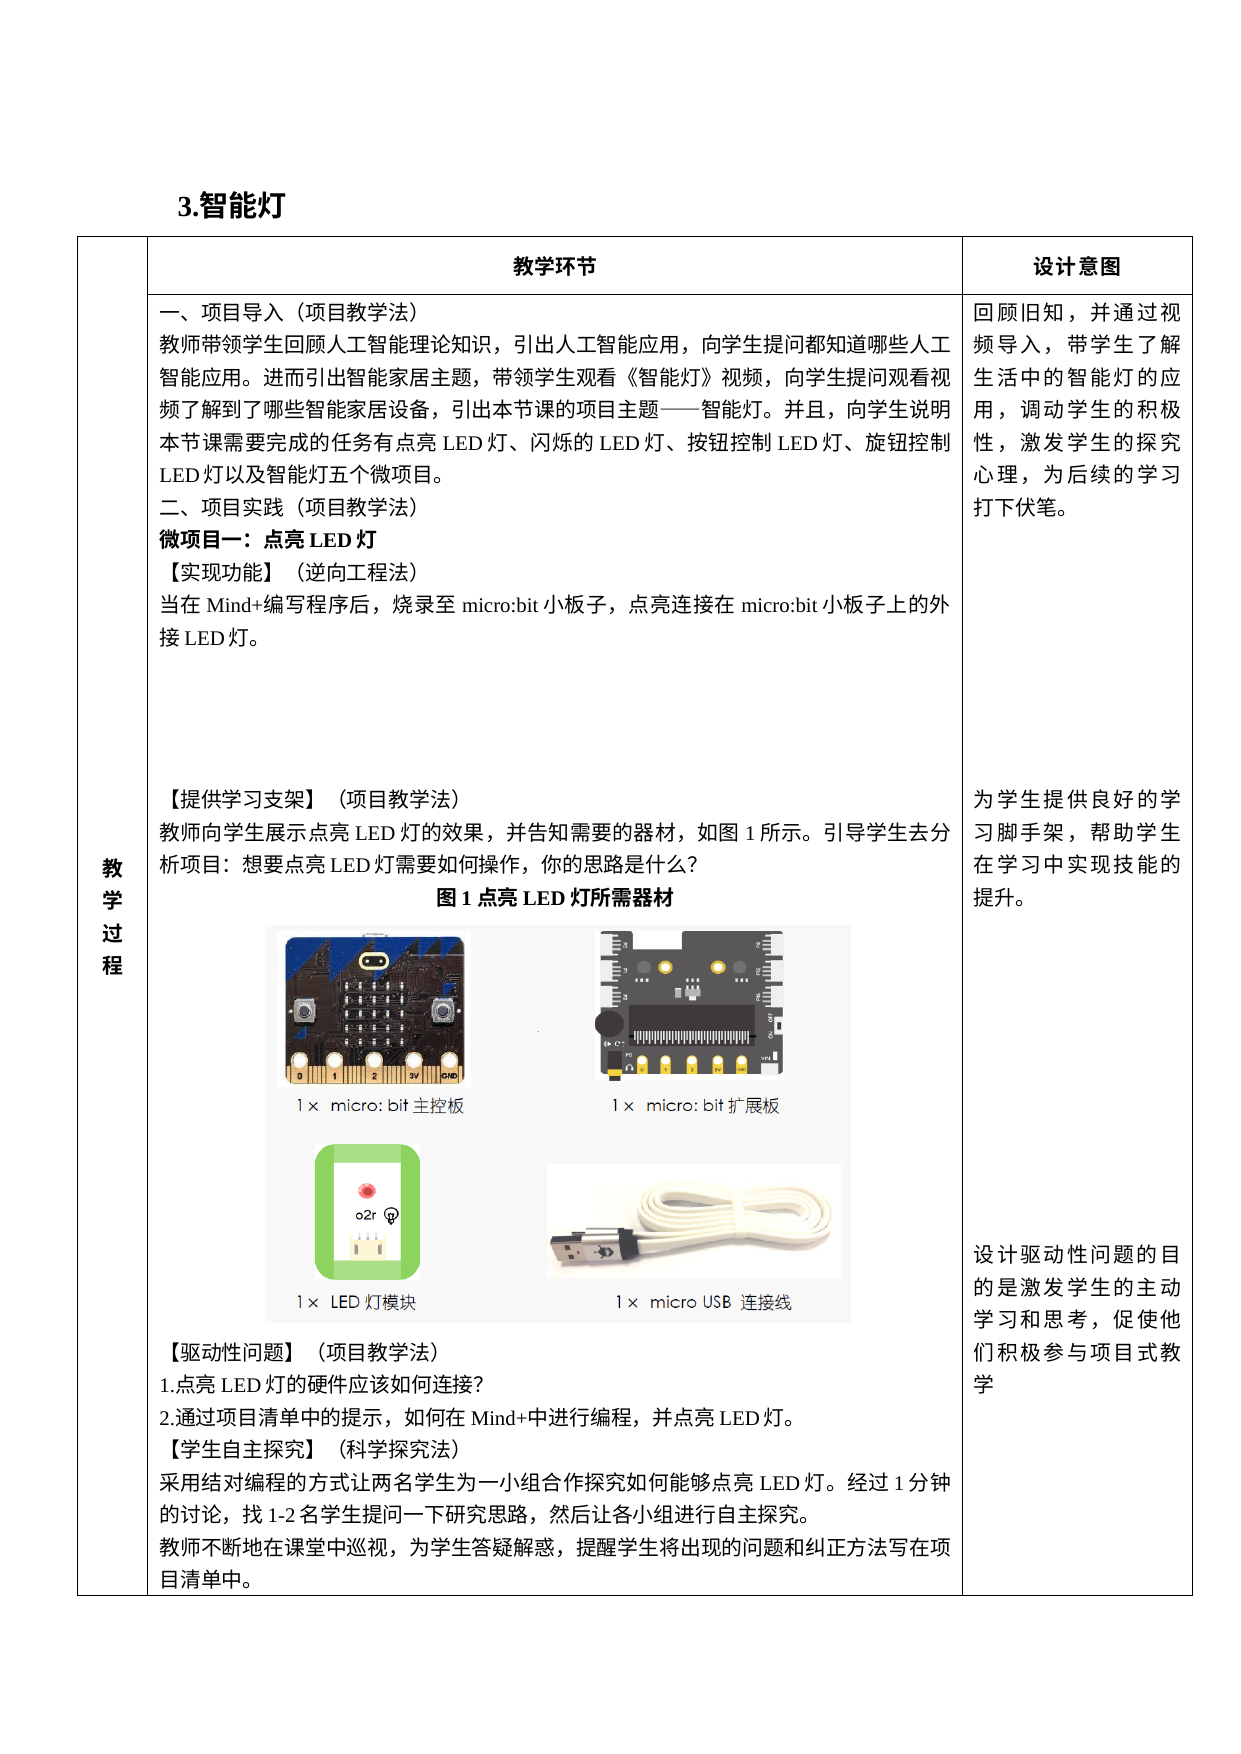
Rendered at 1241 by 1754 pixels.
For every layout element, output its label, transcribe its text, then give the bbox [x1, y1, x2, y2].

table_header 设计意图 [963, 237, 1192, 294]
subtitle 3.智能灯 [177, 171, 1092, 236]
table_header 教学环节 [148, 237, 962, 294]
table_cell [963, 295, 1192, 1595]
table_header 教 学 过 程 [78, 237, 147, 1595]
picture [265, 925, 852, 1323]
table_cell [148, 295, 962, 1595]
